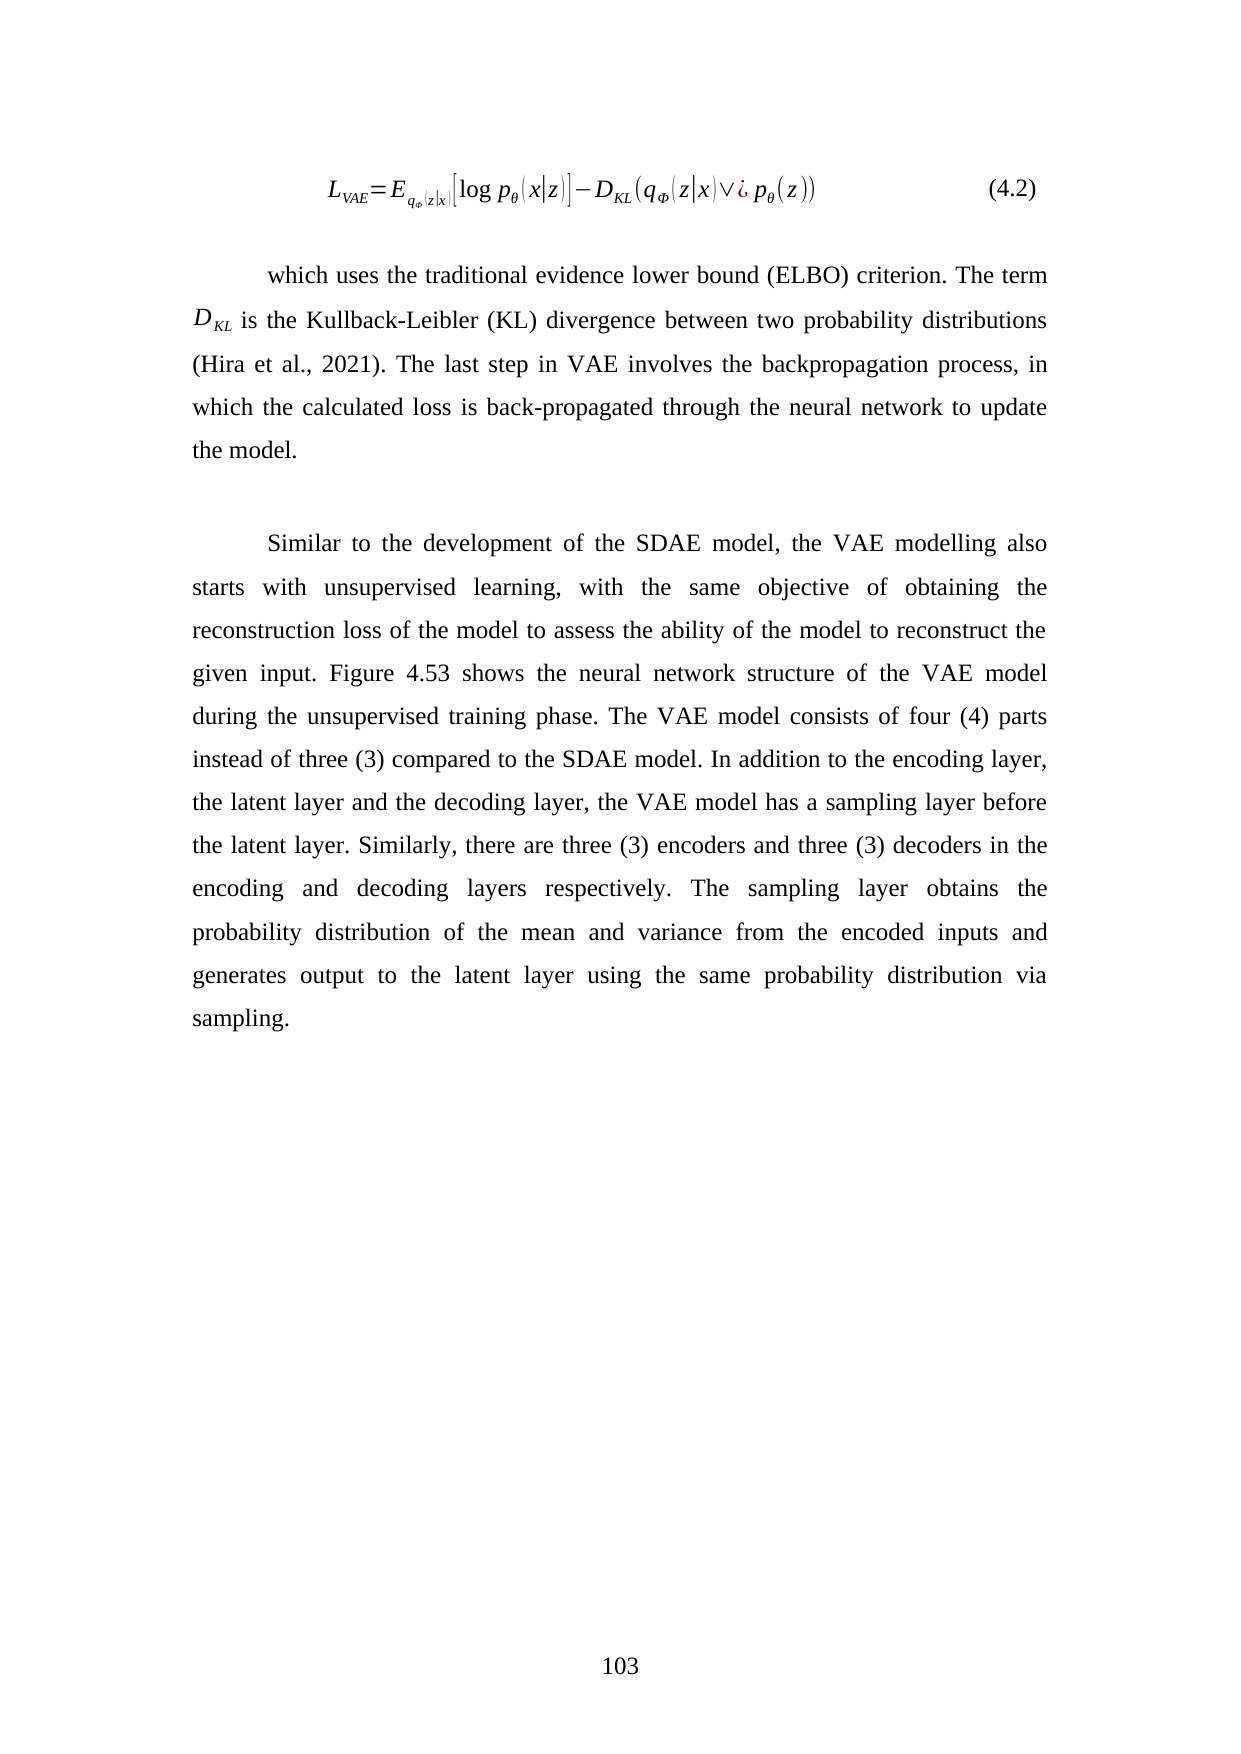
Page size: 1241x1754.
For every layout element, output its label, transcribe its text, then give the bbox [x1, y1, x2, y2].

table_header (4.2) [951, 148, 1047, 210]
text Similar to the development of the SDAE model, the VAE modelling also starts with unsupervised learning, with the same objective of obtaining the reconstruction loss of the model to assess the ability of the model to reconstruct the given input. Figure 4.53 shows the neural network structure of the VAE model during the unsupervised training phase. The VAE model consists of four (4) parts instead of three (3) compared to the SDAE model. In addition to the encoding layer, the latent layer and the decoding layer, the VAE model has a sampling layer before the latent layer. Similarly, there are three (3) encoders and three (3) decoders in the encoding and decoding layers respectively. The sampling layer obtains the probability distribution of the mean and variance from the encoded inputs and generates output to the latent layer using the same probability distribution via sampling. [192, 528, 1048, 1032]
text which uses the traditional evidence lower bound (ELBO) criterion. The term is the Kullback-Leibler (KL) divergence between two probability distributions (Hira et al., 2021). The last step in VAE involves the backpropagation process, in which the calculated loss is back-propagated through the neural network to update the model. [192, 260, 1048, 464]
table_header [192, 148, 951, 210]
